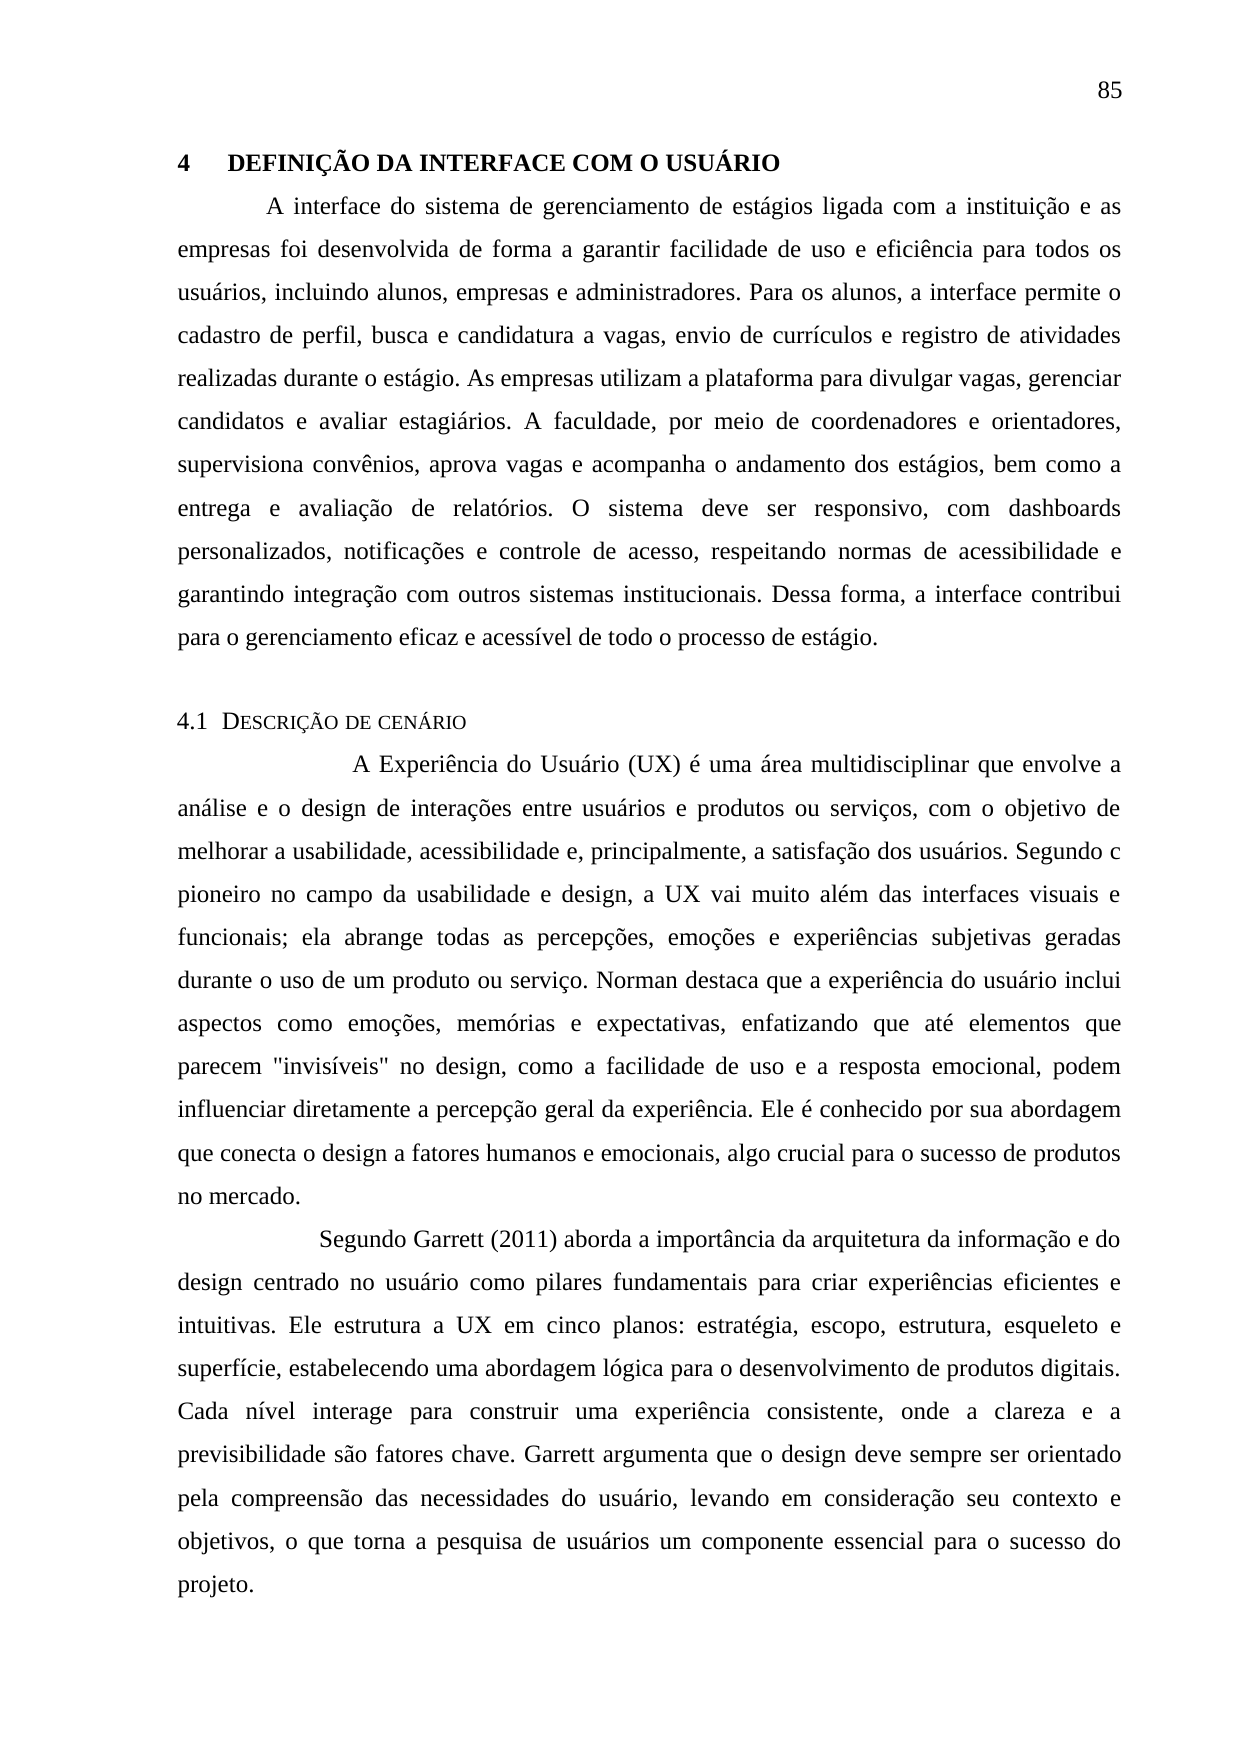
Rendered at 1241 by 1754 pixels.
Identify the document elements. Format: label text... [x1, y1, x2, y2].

text A Experiência do Usuário (UX) é uma área multidisciplinar que envolve a análise e o design de interações entre usuários e produtos ou serviços, com o objetivo de melhorar a usabilidade, acessibilidade e, principalmente, a satisfação dos usuários. Segundo c pioneiro no campo da usabilidade e design, a UX vai muito além das interfaces visuais e funcionais; ela abrange todas as percepções, emoções e experiências subjetivas geradas durante o uso de um produto ou serviço. Norman destaca que a experiência do usuário inclui aspectos como emoções, memórias e expectativas, enfatizando que até elementos que parecem "invisíveis" no design, como a facilidade de uso e a resposta emocional, podem influenciar diretamente a percepção geral da experiência. Ele é conhecido por sua abordagem que conecta o design a fatores humanos e emocionais, algo crucial para o sucesso de produtos no mercado. [177, 749, 1122, 1209]
text A interface do sistema de gerenciamento de estágios ligada com a instituição e as empresas foi desenvolvida de forma a garantir facilidade de uso e eficiência para todos os usuários, incluindo alunos, empresas e administradores. Para os alunos, a interface permite o cadastro de perfil, busca e candidatura a vagas, envio de currículos e registro de atividades realizadas durante o estágio. As empresas utilizam a plataforma para divulgar vagas, gerenciar candidatos e avaliar estagiários. A faculdade, por meio de coordenadores e orientadores, supervisiona convênios, aprova vagas e acompanha o andamento dos estágios, bem como a entrega e avaliação de relatórios. O sistema deve ser responsivo, com dashboards personalizados, notificações e controle de acesso, respeitando normas de acessibilidade e garantindo integração com outros sistemas institucionais. Dessa forma, a interface contribui para o gerenciamento eficaz e acessível de todo o processo de estágio. [177, 191, 1122, 651]
subtitle Descrição de cenário [177, 706, 1122, 735]
text Segundo Garrett (2011) aborda a importância da arquitetura da informação e do design centrado no usuário como pilares fundamentais para criar experiências eficientes e intuitivas. Ele estrutura a UX em cinco planos: estratégia, escopo, estrutura, esqueleto e superfície, estabelecendo uma abordagem lógica para o desenvolvimento de produtos digitais. Cada nível interage para construir uma experiência consistente, onde a clareza e a previsibilidade são fatores chave. Garrett argumenta que o design deve sempre ser orientado pela compreensão das necessidades do usuário, levando em consideração seu contexto e objetivos, o que torna a pesquisa de usuários um componente essencial para o sucesso do projeto. [177, 1224, 1122, 1598]
subtitle DEFINIÇÃO DA INTERFACE COM O USUÁRIO [177, 148, 1122, 176]
